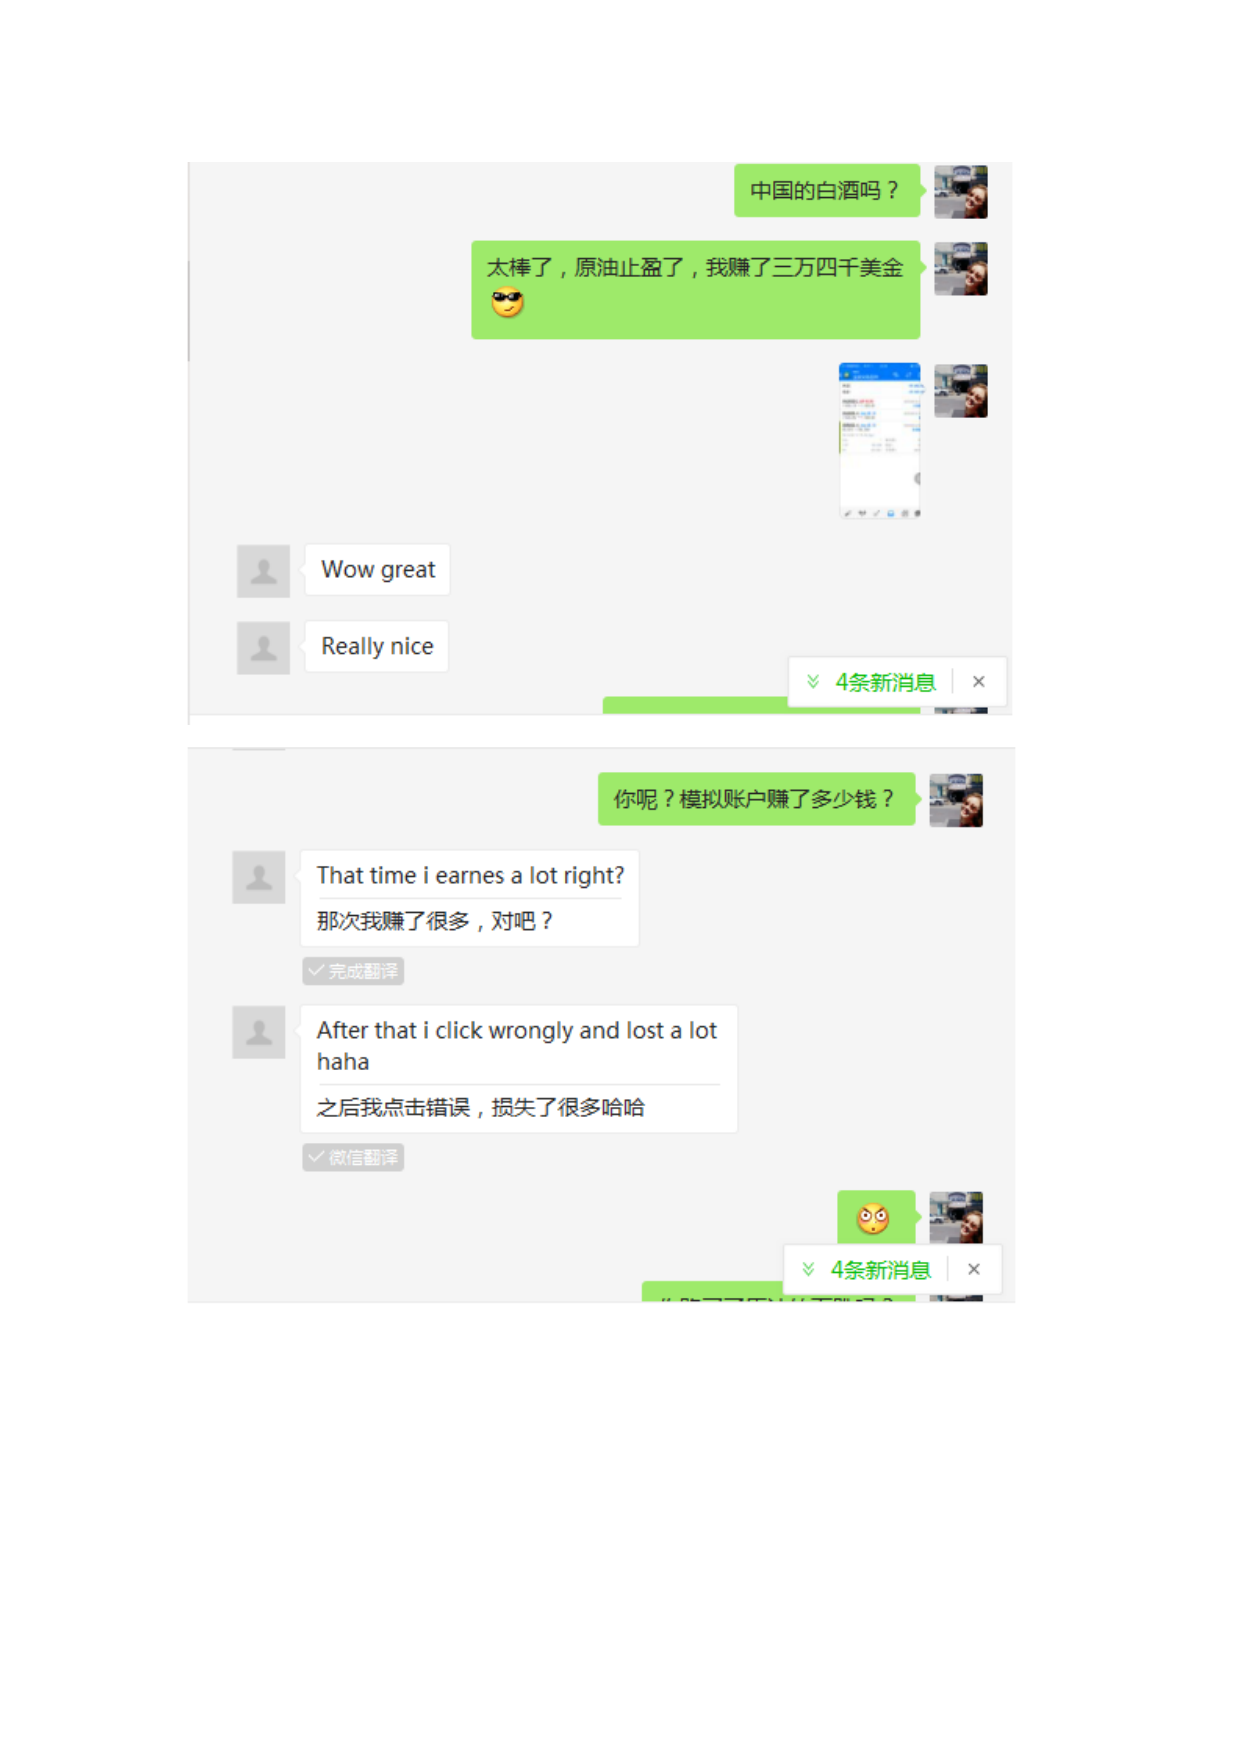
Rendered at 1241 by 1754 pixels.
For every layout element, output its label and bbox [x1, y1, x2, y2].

picture [187, 747, 1016, 1322]
picture [187, 162, 1013, 725]
